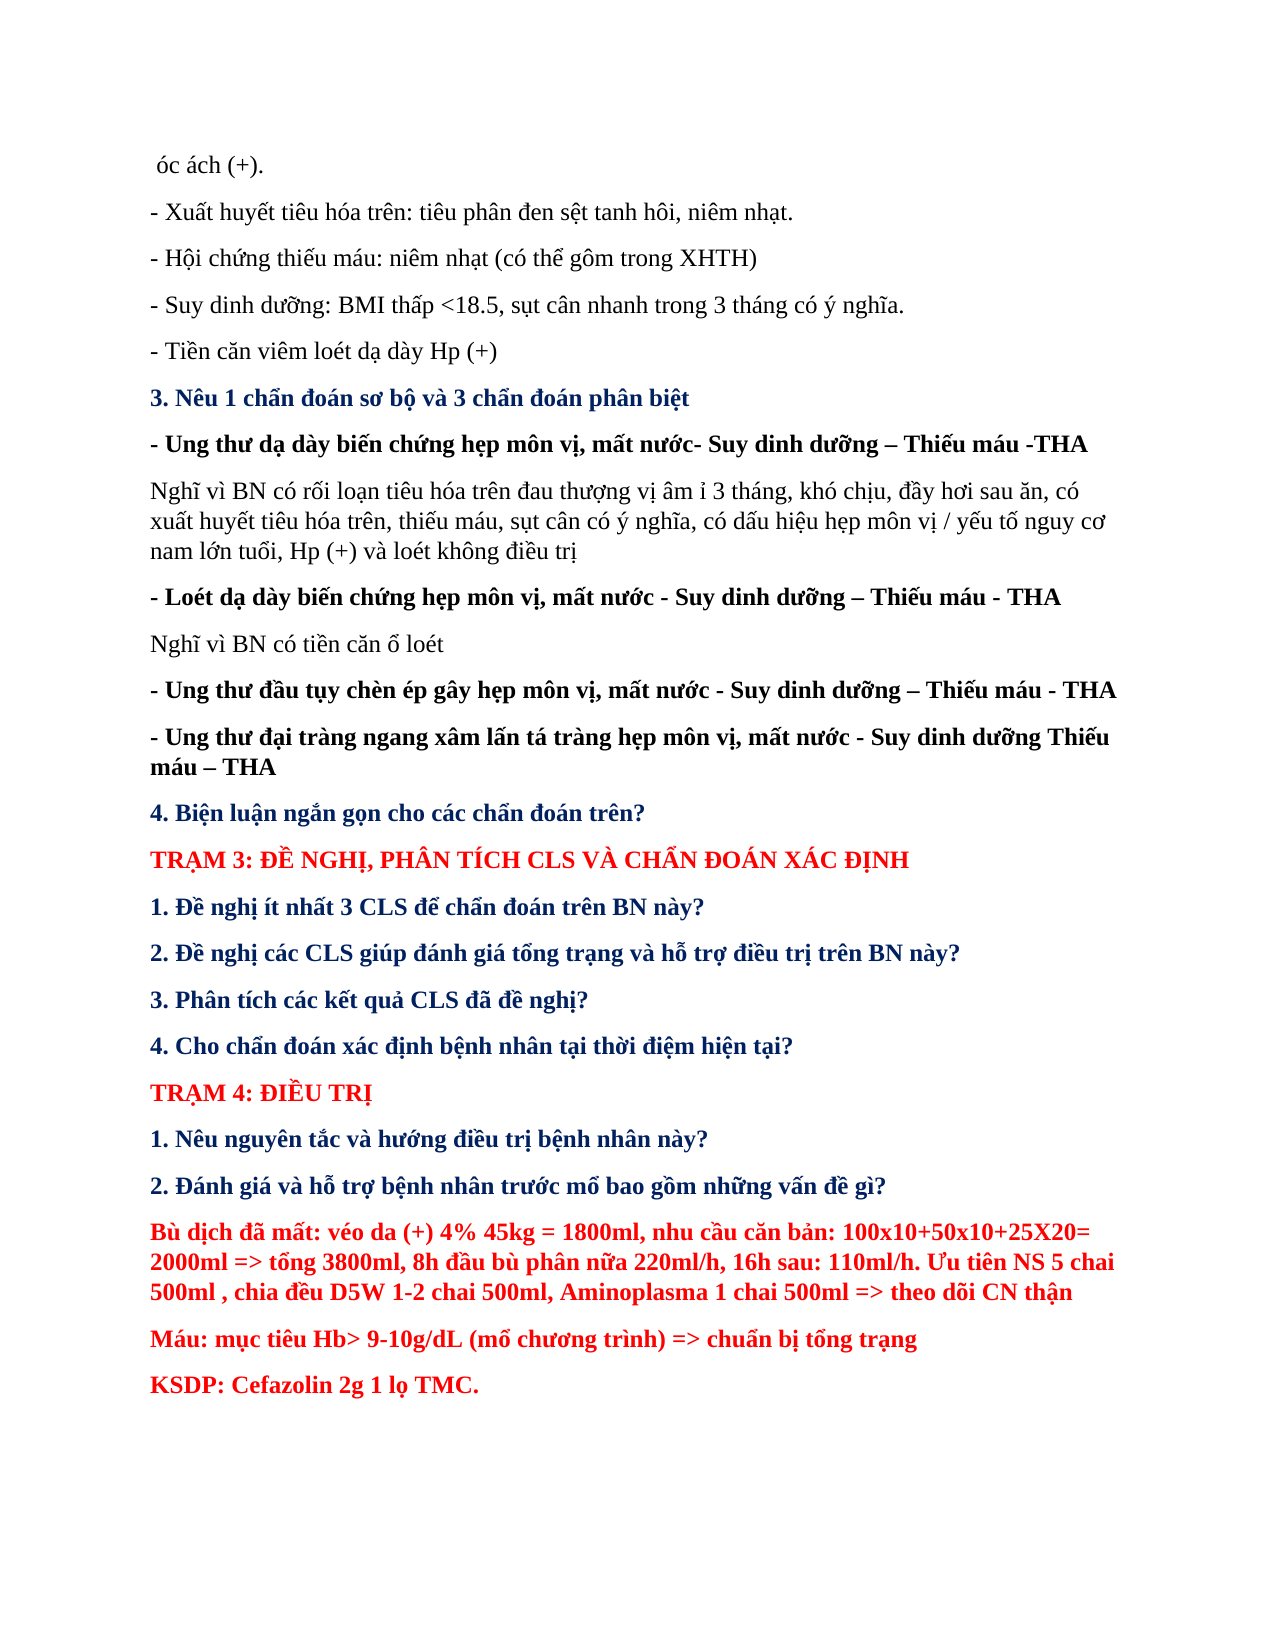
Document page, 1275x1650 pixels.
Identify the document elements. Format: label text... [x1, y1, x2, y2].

text - Hội chứng thiếu máu: niêm nhạt (có thể gôm trong XHTH) [150, 243, 1125, 272]
text - Tiền căn viêm loét dạ dày Hp (+) [150, 336, 1125, 365]
text Bù dịch đã mất: véo da (+) 4% 45kg = 1800ml, nhu cầu căn bản: 100x10+50x10+25X20= 2000ml => tổng 3800ml, 8h đầu bù phân nữa 220ml/h, 16h sau: 110ml/h. Ưu tiên NS 5 chai 500ml , chia đều D5W 1-2 chai 500ml, Aminoplasma 1 chai 500ml => theo dõi CN thận [150, 1217, 1125, 1306]
text KSDP: Cefazolin 2g 1 lọ TMC. [150, 1370, 1125, 1399]
text - Ung thư dạ dày biến chứng hẹp môn vị, mất nước- Suy dinh dưỡng – Thiếu máu -THA [150, 429, 1125, 458]
text 3. Nêu 1 chẩn đoán sơ bộ và 3 chẩn đoán phân biệt [150, 383, 1125, 412]
text TRẠM 4: ĐIỀU TRỊ [150, 1078, 1125, 1107]
text Máu: mục tiêu Hb> 9-10g/dL (mổ chương trình) => chuẩn bị tổng trạng [150, 1324, 1125, 1353]
text óc ách (+). [150, 150, 1125, 179]
text 1. Nêu nguyên tắc và hướng điều trị bệnh nhân này? [150, 1124, 1125, 1153]
text - Ung thư đại tràng ngang xâm lấn tá tràng hẹp môn vị, mất nước - Suy dinh dưỡng Thiếu máu – THA [150, 722, 1125, 781]
text - Xuất huyết tiêu hóa trên: tiêu phân đen sệt tanh hôi, niêm nhạt. [150, 197, 1125, 225]
text - Loét dạ dày biến chứng hẹp môn vị, mất nước - Suy dinh dưỡng – Thiếu máu - THA [150, 582, 1125, 611]
text Nghĩ vì BN có tiền căn ổ loét [150, 629, 1125, 658]
text - Suy dinh dưỡng: BMI thấp <18.5, sụt cân nhanh trong 3 tháng có ý nghĩa. [150, 290, 1125, 318]
text 2. Đánh giá và hỗ trợ bệnh nhân trước mổ bao gồm những vấn đề gì? [150, 1171, 1125, 1200]
text Nghĩ vì BN có rối loạn tiêu hóa trên đau thượng vị âm ỉ 3 tháng, khó chịu, đầy hơi sau ăn, có xuất huyết tiêu hóa trên, thiếu máu, sụt cân có ý nghĩa, có dấu hiệu hẹp môn vị / yếu tố nguy cơ nam lớn tuổi, Hp (+) và loét không điều trị [150, 476, 1125, 564]
text 4. Cho chẩn đoán xác định bệnh nhân tại thời điệm hiện tại? [150, 1031, 1125, 1060]
text 4. Biện luận ngắn gọn cho các chẩn đoán trên? [150, 798, 1125, 827]
text TRẠM 3: ĐỀ NGHỊ, PHÂN TÍCH CLS VÀ CHẨN ĐOÁN XÁC ĐỊNH [150, 845, 1125, 874]
text 3. Phân tích các kết quả CLS đã đề nghị? [150, 985, 1125, 1013]
text - Ung thư đầu tụy chèn ép gây hẹp môn vị, mất nước - Suy dinh dưỡng – Thiếu máu - THA [150, 675, 1125, 704]
text 1. Đề nghị ít nhất 3 CLS để chẩn đoán trên BN này? [150, 892, 1125, 920]
text 2. Đề nghị các CLS giúp đánh giá tổng trạng và hỗ trợ điều trị trên BN này? [150, 938, 1125, 967]
